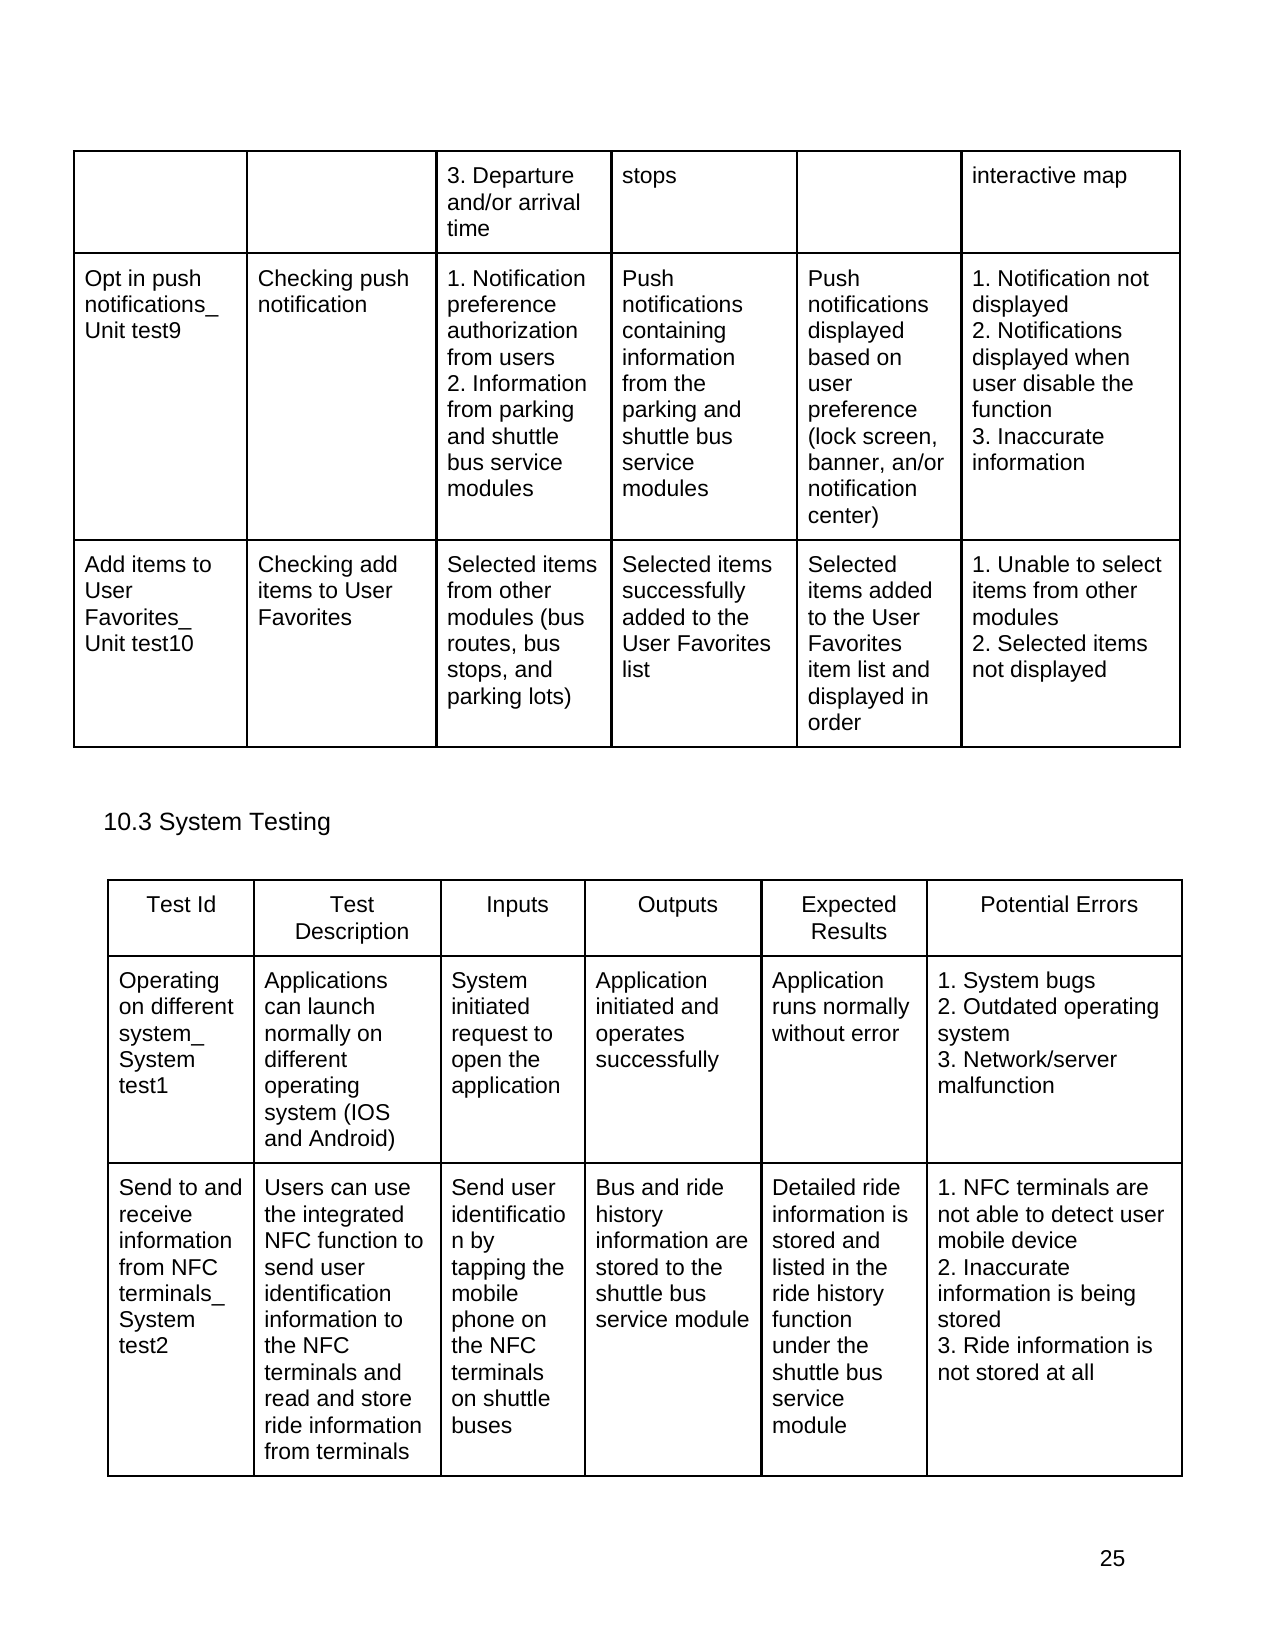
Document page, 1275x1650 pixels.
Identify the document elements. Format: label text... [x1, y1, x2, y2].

table_cell 1. Unable to select items from other modules 2. Selected items not displayed [963, 541, 1179, 746]
table_cell Send to and receive information from NFC terminals_ System test2 [109, 1164, 253, 1475]
table_cell Bus and ride history information are stored to the shuttle bus service module [586, 1164, 760, 1475]
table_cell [75, 152, 246, 252]
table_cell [613, 152, 796, 252]
table_cell Applications can launch normally on different operating system (IOS and Android) [255, 957, 440, 1162]
table_cell Push notifications displayed based on user preference (lock screen, banner, an/or notification center) [798, 254, 960, 538]
table_cell Push notifications containing information from the parking and shuttle bus service modules [613, 254, 796, 538]
table_cell Users can use the integrated NFC function to send user identification information to the NFC terminals and read and store ride information from terminals [255, 1164, 440, 1475]
table_cell Application runs normally without error [763, 957, 926, 1162]
table_cell Add items to User Favorites_ Unit test10 [75, 541, 246, 746]
table_cell 1. Notification not displayed 2. Notifications displayed when user disable the function 3. Inaccurate information [963, 254, 1179, 538]
table_header Expected Results [763, 881, 926, 954]
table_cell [438, 152, 610, 252]
table_cell Selected items successfully added to the User Favorites list [613, 541, 796, 746]
table_cell Send user identification by tapping the mobile phone on the NFC terminals on shuttle buses [442, 1164, 584, 1475]
table_header Potential Errors [928, 881, 1181, 954]
table_cell Application initiated and operates successfully [586, 957, 760, 1162]
table_header Test Id [109, 881, 253, 954]
table_cell System initiated request to open the application [442, 957, 584, 1162]
table_header Outputs [586, 881, 760, 954]
table_cell Selected items from other modules (bus routes, bus stops, and parking lots) [438, 541, 610, 746]
table_cell Selected items added to the User Favorites item list and displayed in order [798, 541, 960, 746]
table_cell 1. System bugs 2. Outdated operating system 3. Network/server malfunction [928, 957, 1181, 1162]
subtitle 10.3 System Testing [103, 807, 1125, 836]
table_cell Opt in push notifications_ Unit test9 [75, 254, 246, 538]
table_cell Detailed ride information is stored and listed in the ride history function under the shuttle bus service module [763, 1164, 926, 1475]
table_cell 1. NFC terminals are not able to detect user mobile device 2. Inaccurate information is being stored 3. Ride information is not stored at all [928, 1164, 1181, 1475]
table_header Test Description [255, 881, 440, 954]
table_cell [248, 152, 435, 252]
table_cell 1. Notification preference authorization from users 2. Information from parking and shuttle bus service modules [438, 254, 610, 538]
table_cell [963, 152, 1179, 252]
table_header Inputs [442, 881, 584, 954]
table_cell Operating on different system_ System test1 [109, 957, 253, 1162]
table_cell Checking add items to User Favorites [248, 541, 435, 746]
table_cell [798, 152, 960, 252]
table_cell Checking push notification [248, 254, 435, 538]
